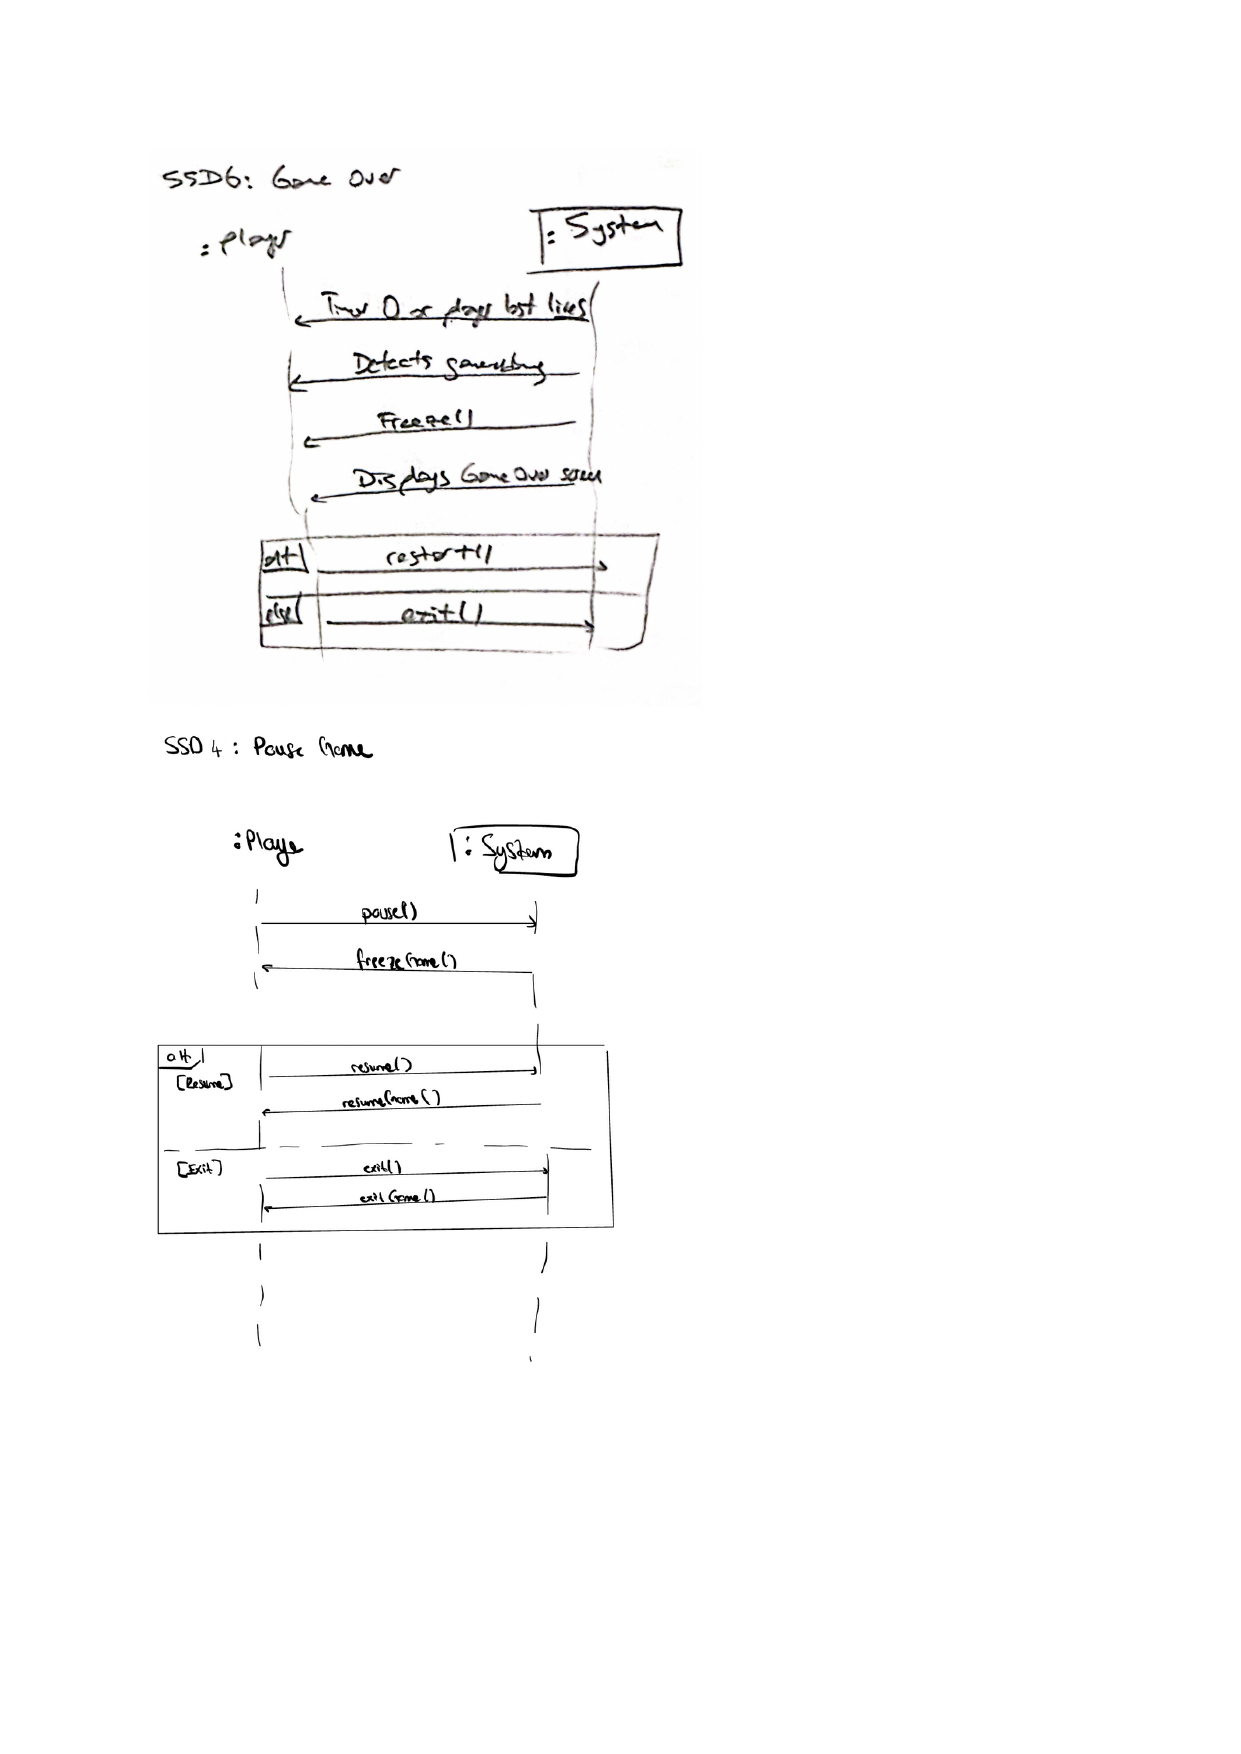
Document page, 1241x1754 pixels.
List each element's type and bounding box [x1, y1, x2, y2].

picture [147, 147, 703, 1367]
